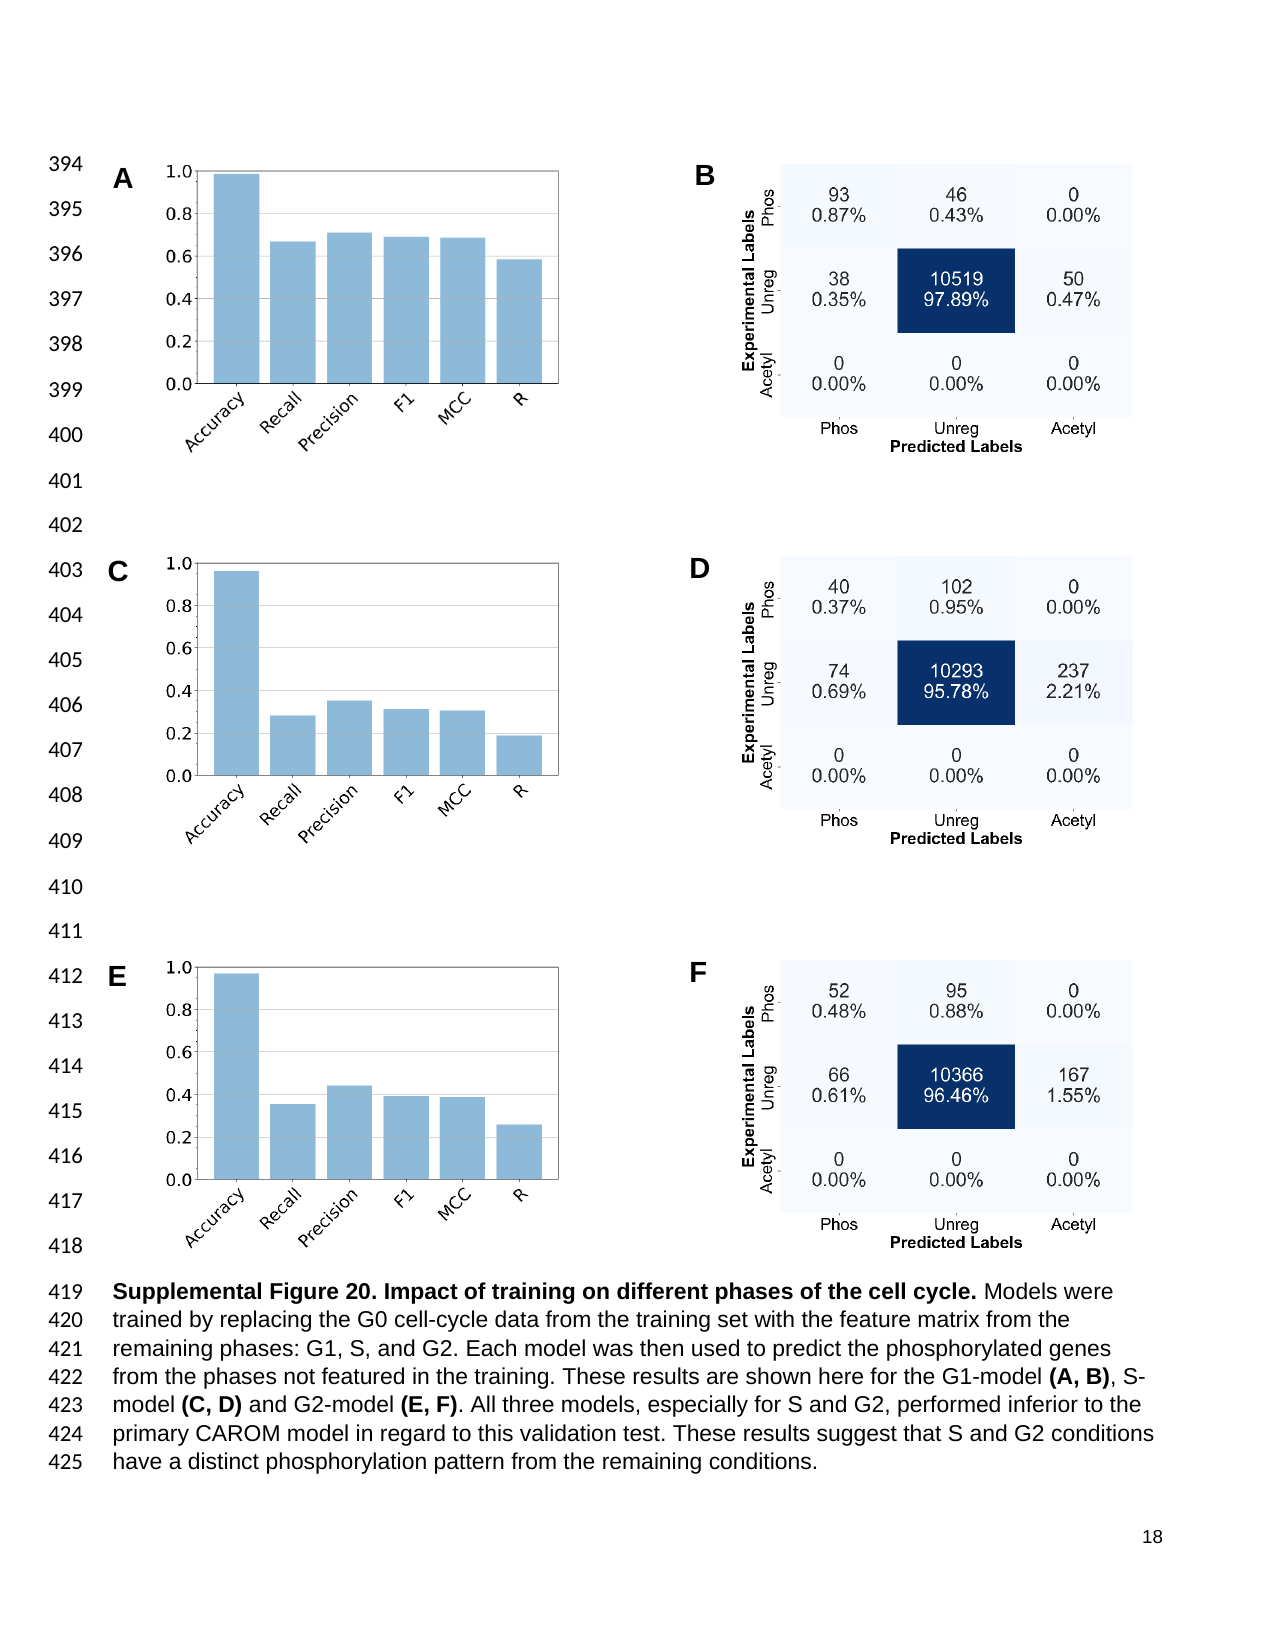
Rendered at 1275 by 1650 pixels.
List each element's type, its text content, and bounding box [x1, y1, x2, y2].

picture [160, 552, 563, 852]
text Supplemental Figure 20. Impact of training on different phases of the cell cycle. Models were trained by replacing the G0 cell-cycle data from the training set with the feature matrix from the remaining phases: G1, S, and G2. Each model was then used to predict the phosphorylated genes from the phases not featured in the training. These results are shown here for the G1-model (A, B), S-model (C, D) and G2-model (E, F). All three models, especially for S and G2, performed inferior to the primary CAROM model in regard to this validation test. These results suggest that S and G2 conditions have a distinct phosphorylation pattern from the remaining conditions. [112, 1278, 1162, 1474]
picture [737, 955, 1137, 1256]
picture [160, 955, 563, 1256]
picture [737, 552, 1137, 852]
picture [160, 159, 563, 460]
picture [737, 159, 1137, 460]
